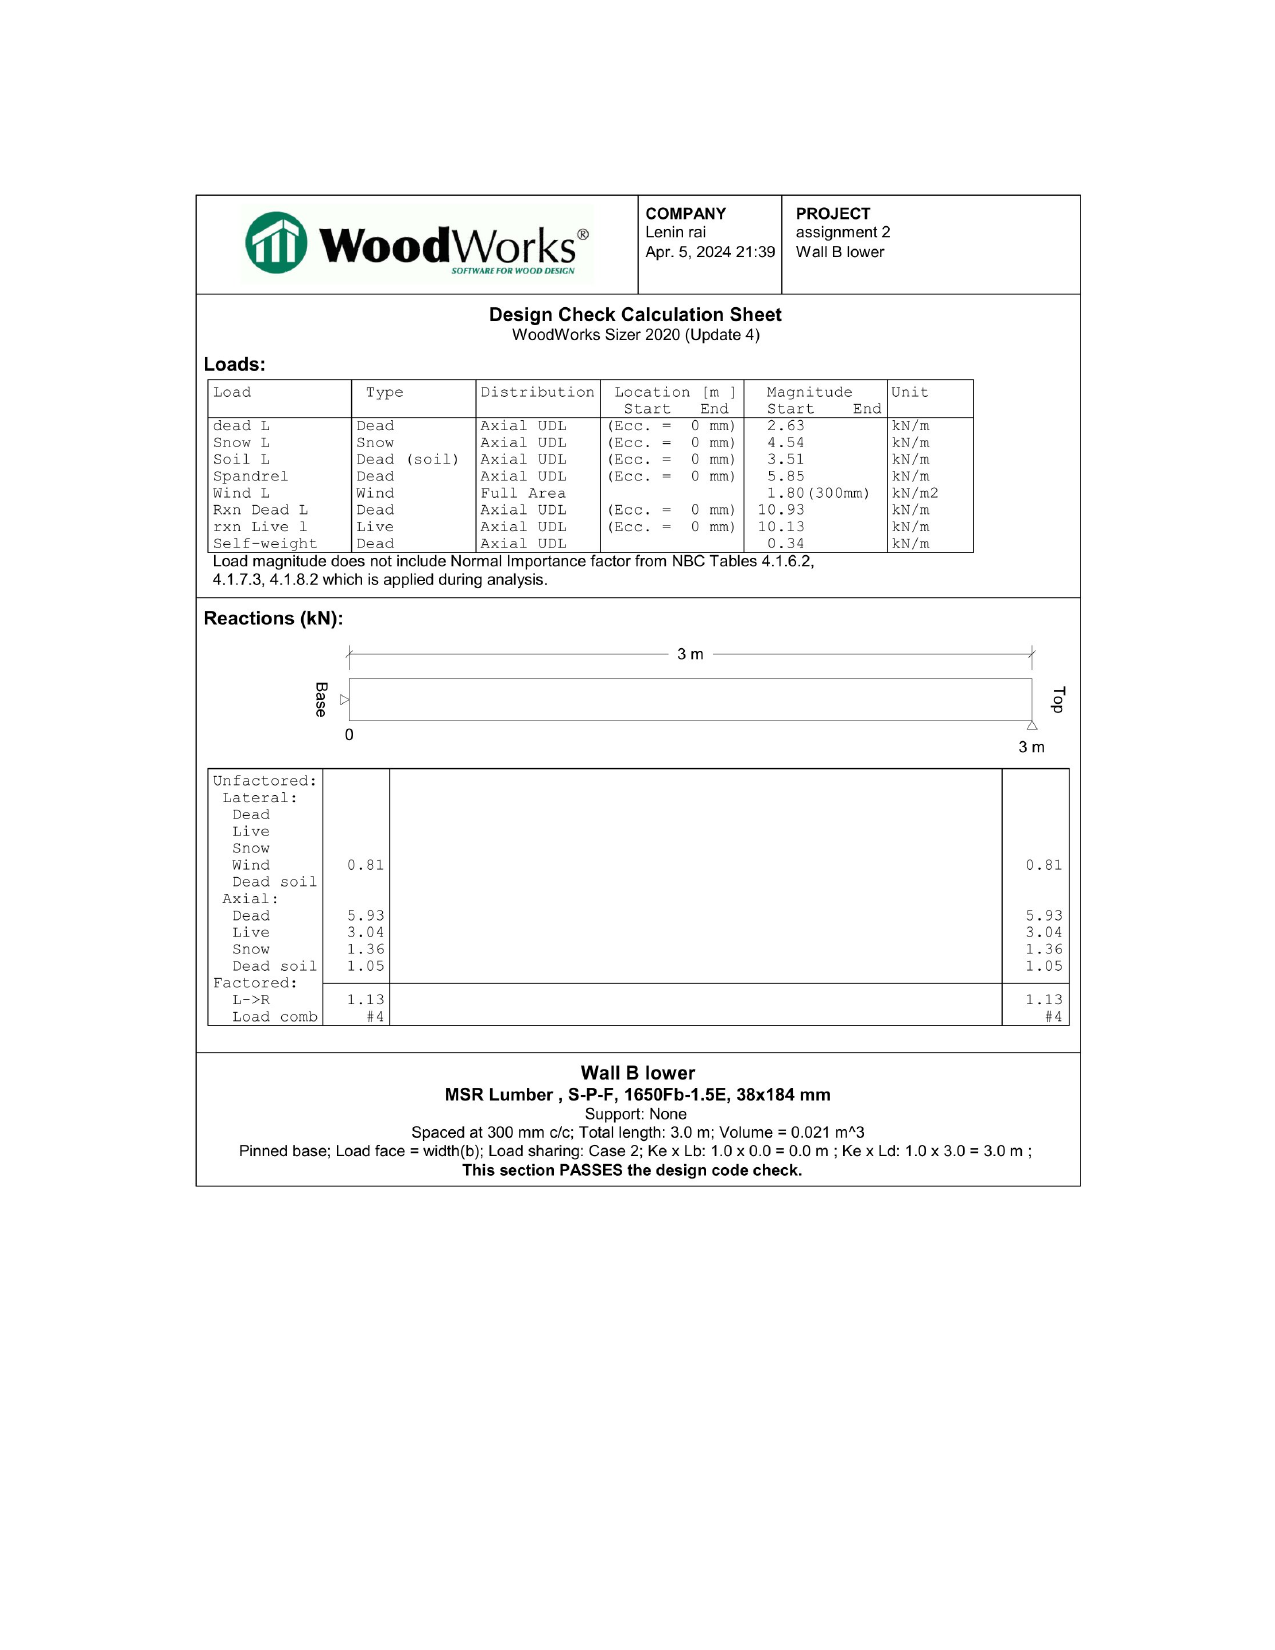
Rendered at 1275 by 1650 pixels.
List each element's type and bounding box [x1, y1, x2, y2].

picture [150, 150, 1125, 1412]
